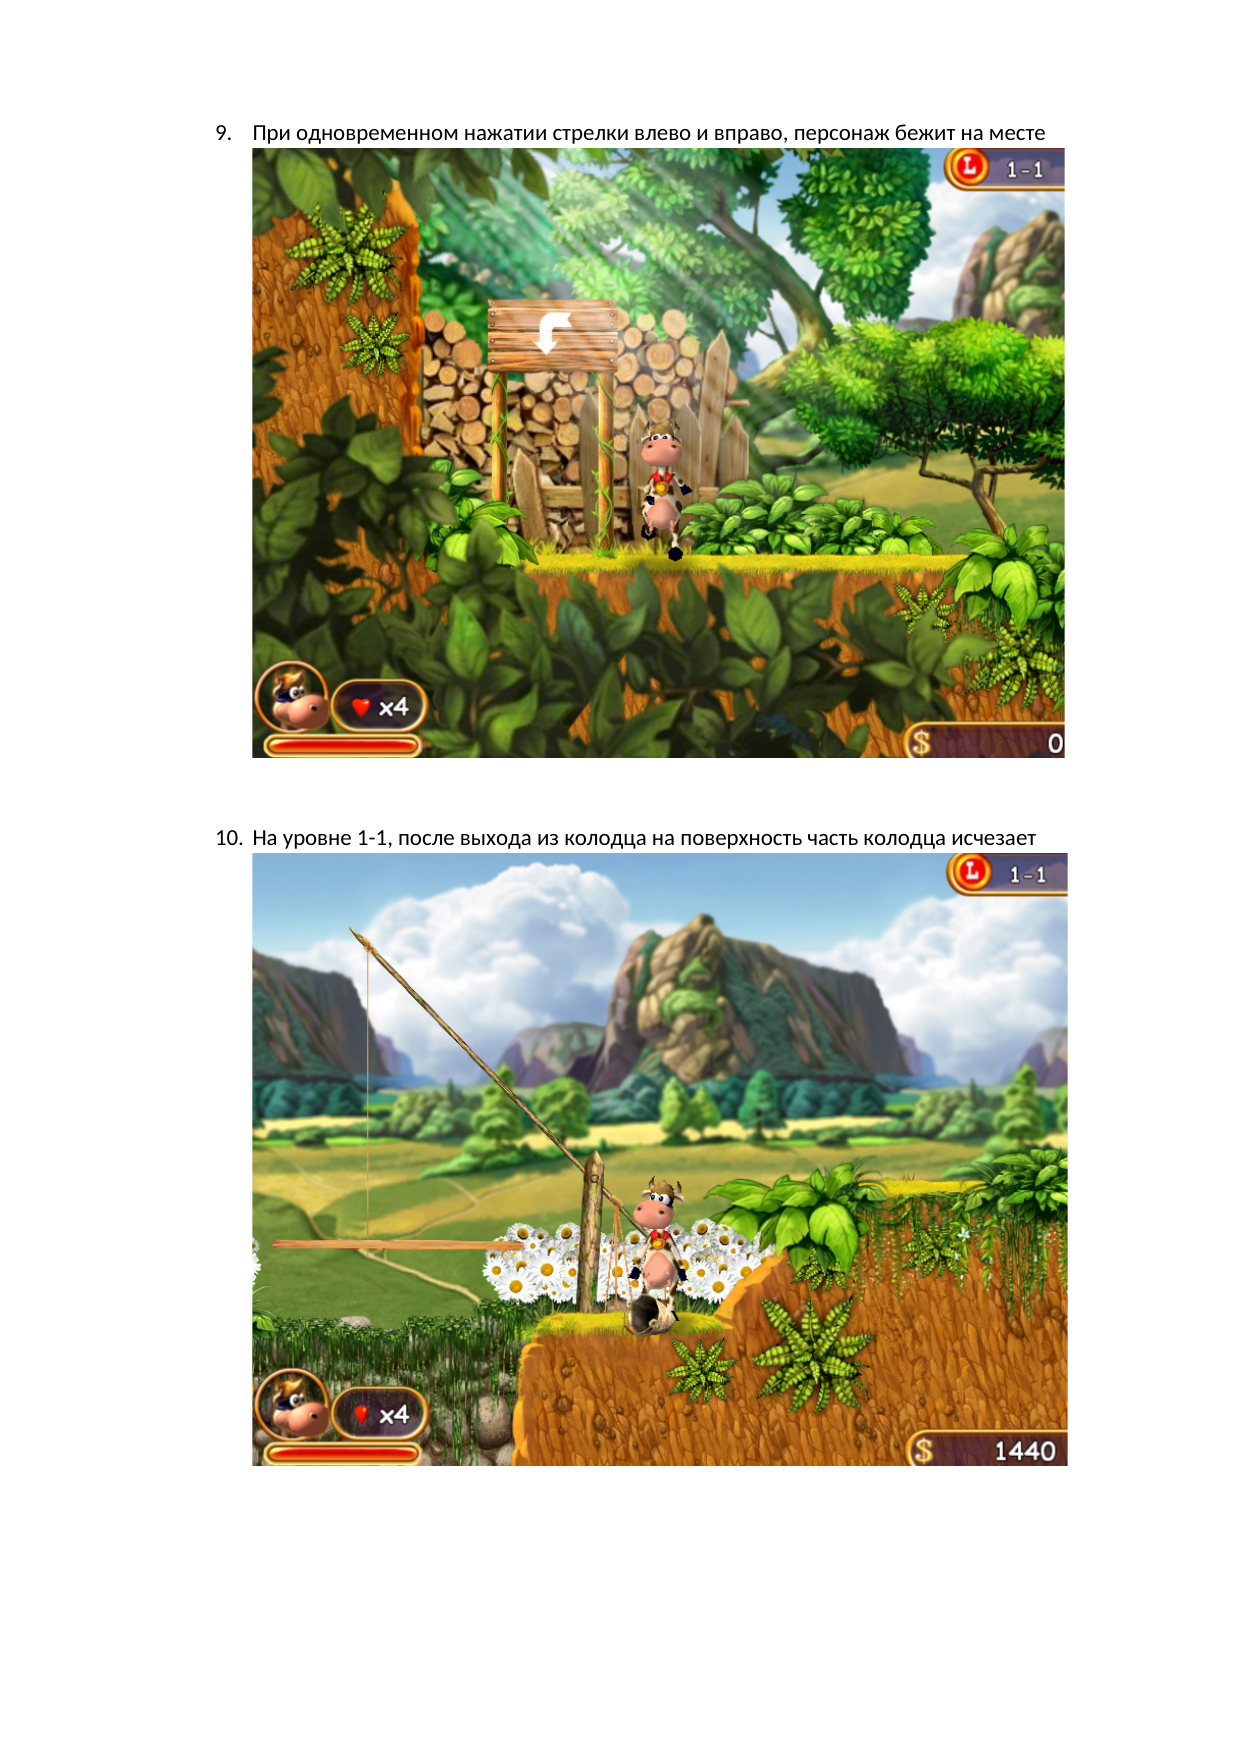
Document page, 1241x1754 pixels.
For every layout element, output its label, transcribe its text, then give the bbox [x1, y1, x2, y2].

picture [252, 148, 1065, 758]
picture [252, 853, 1068, 1466]
